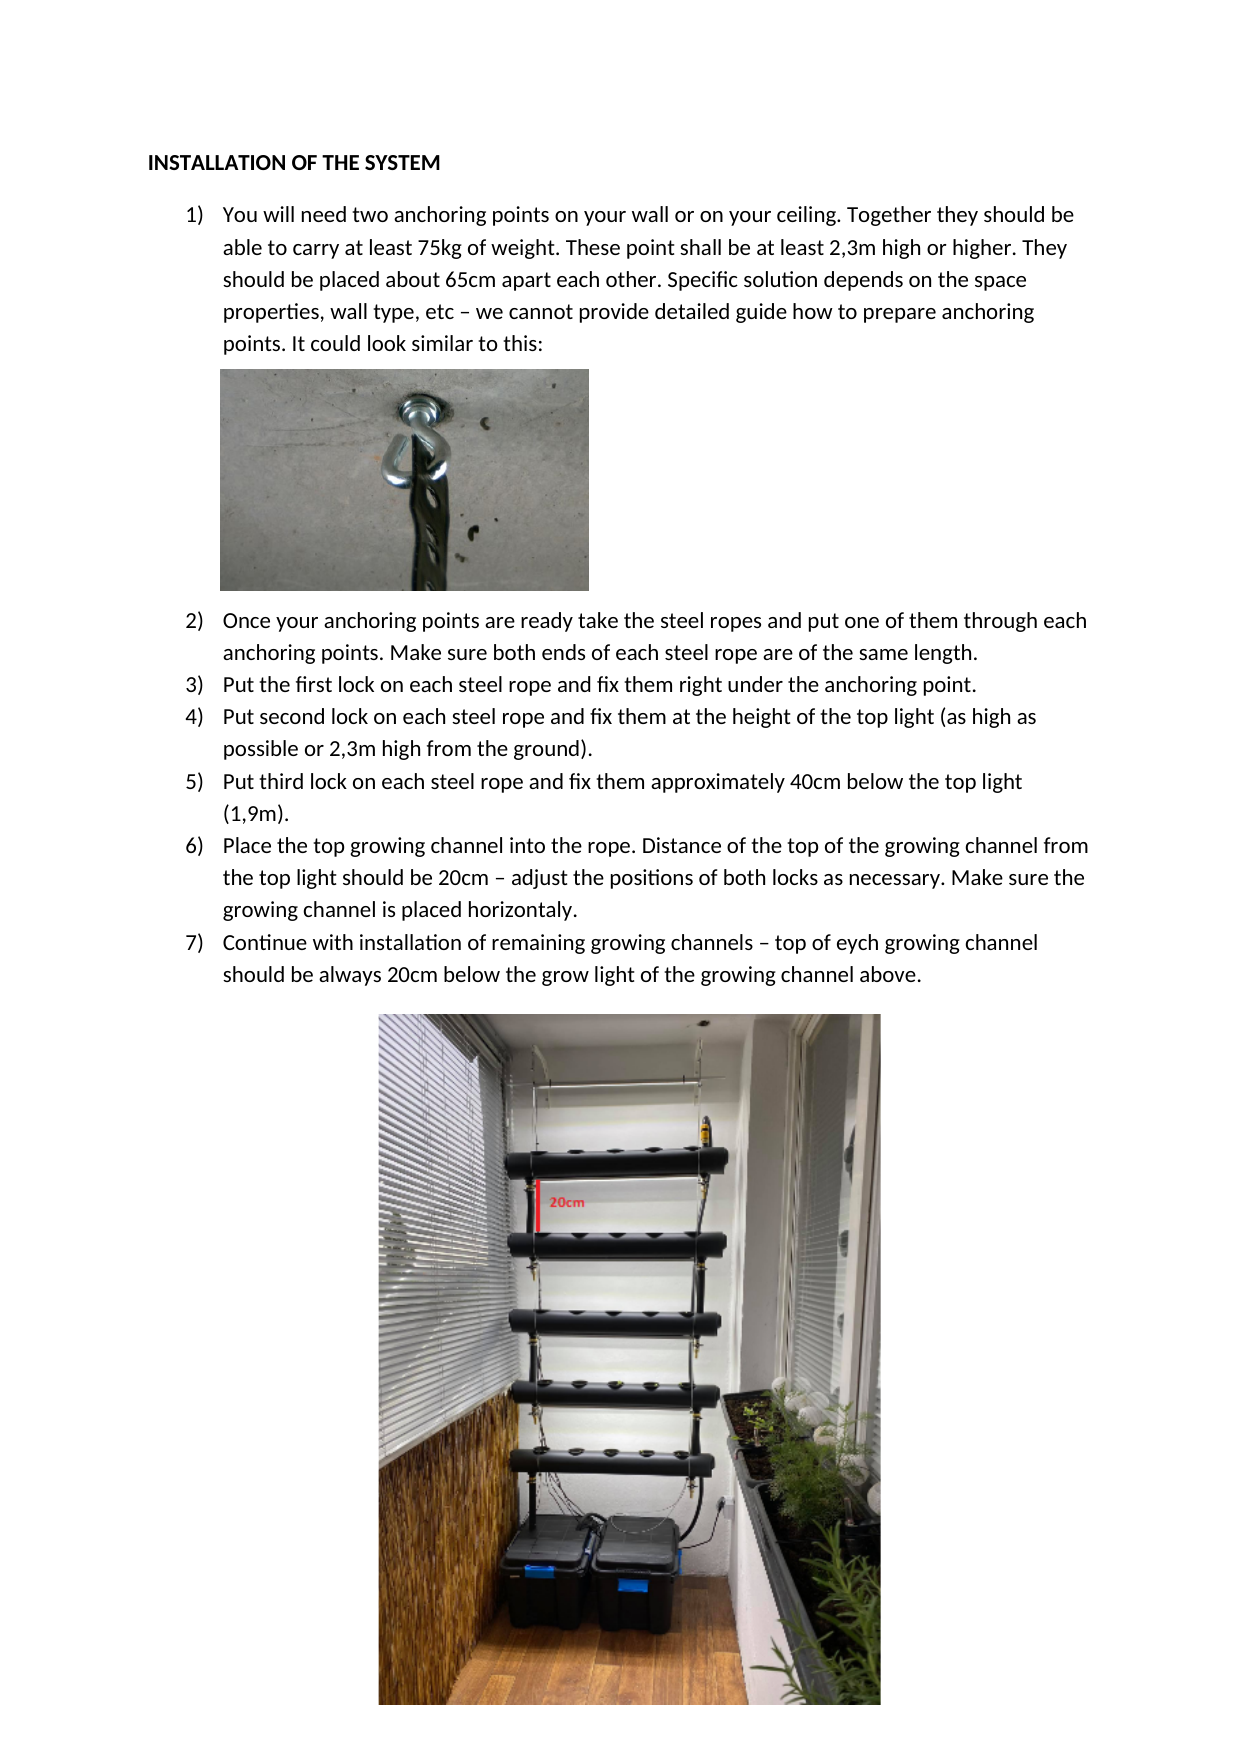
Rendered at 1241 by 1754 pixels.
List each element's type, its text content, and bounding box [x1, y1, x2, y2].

list Place the top growing channel into the rope. Distance of the top of the growing channel from the top light should be 20cm – adjust the positions of both locks as necessary. Make sure the growing channel is placed horizontaly. [185, 831, 1093, 923]
picture [220, 369, 589, 591]
list You will need two anchoring points on your wall or on your ceiling. Together they should be able to carry at least 75kg of weight. These point shall be at least 2,3m high or higher. They should be placed about 65cm apart each other. Specific solution depends on the space properties, wall type, etc – we cannot provide detailed guide how to prepare anchoring points. It could look similar to this: [185, 201, 1093, 357]
list Put the first lock on each steel rope and fix them right under the anchoring point. [185, 670, 1093, 698]
list Continue with installation of remaining growing channels – top of eych growing channel should be always 20cm below the grow light of the growing channel above. [185, 928, 1093, 988]
list Put third lock on each steel rope and fix them approximately 40cm below the top light (1,9m). [185, 767, 1093, 827]
list Once your anchoring points are ready take the steel ropes and put one of them through each anchoring points. Make sure both ends of each steel rope are of the same length. [185, 606, 1093, 666]
text INSTALLATION OF THE SYSTEM [148, 148, 1093, 176]
list Put second lock on each steel rope and fix them at the height of the top light (as high as possible or 2,3m high from the ground). [185, 702, 1093, 763]
picture [378, 1014, 881, 1705]
